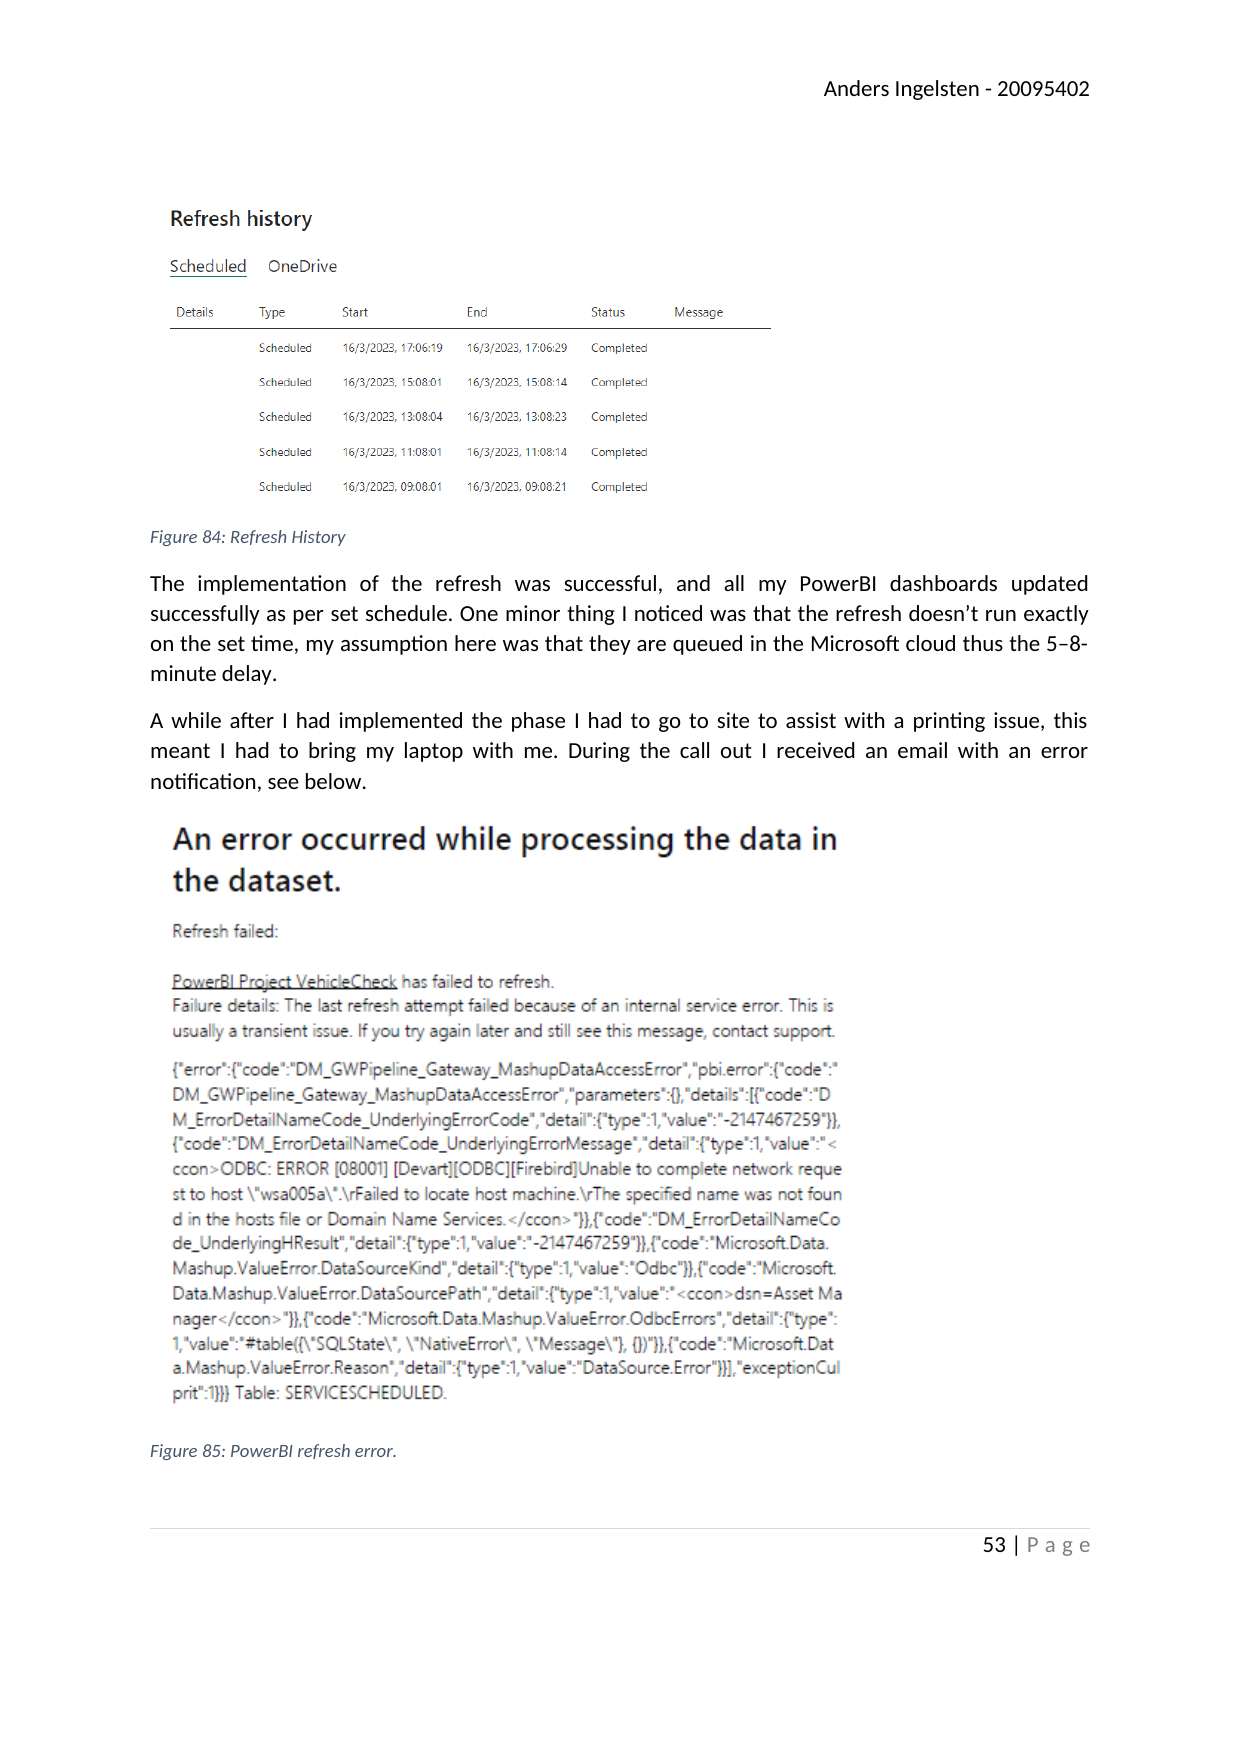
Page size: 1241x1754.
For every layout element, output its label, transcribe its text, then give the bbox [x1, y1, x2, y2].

picture [150, 195, 771, 507]
text The implementation of the refresh was successful, and all my PowerBI dashboards updated successfully as per set schedule. One minor thing I noticed was that the refresh doesn’t run exactly on the set time, my assumption here was that they are queued in the Microsoft cloud thus the 5–8-minute delay. [150, 569, 1090, 687]
text Figure 85: PowerBI refresh error. [150, 1439, 1090, 1462]
picture [150, 813, 858, 1420]
text Figure 84: Refresh History [150, 525, 1090, 548]
text A while after I had implemented the phase I had to go to site to assist with a printing issue, this meant I had to bring my laptop with me. During the call out I received an email with an error notification, see below. [150, 706, 1090, 795]
